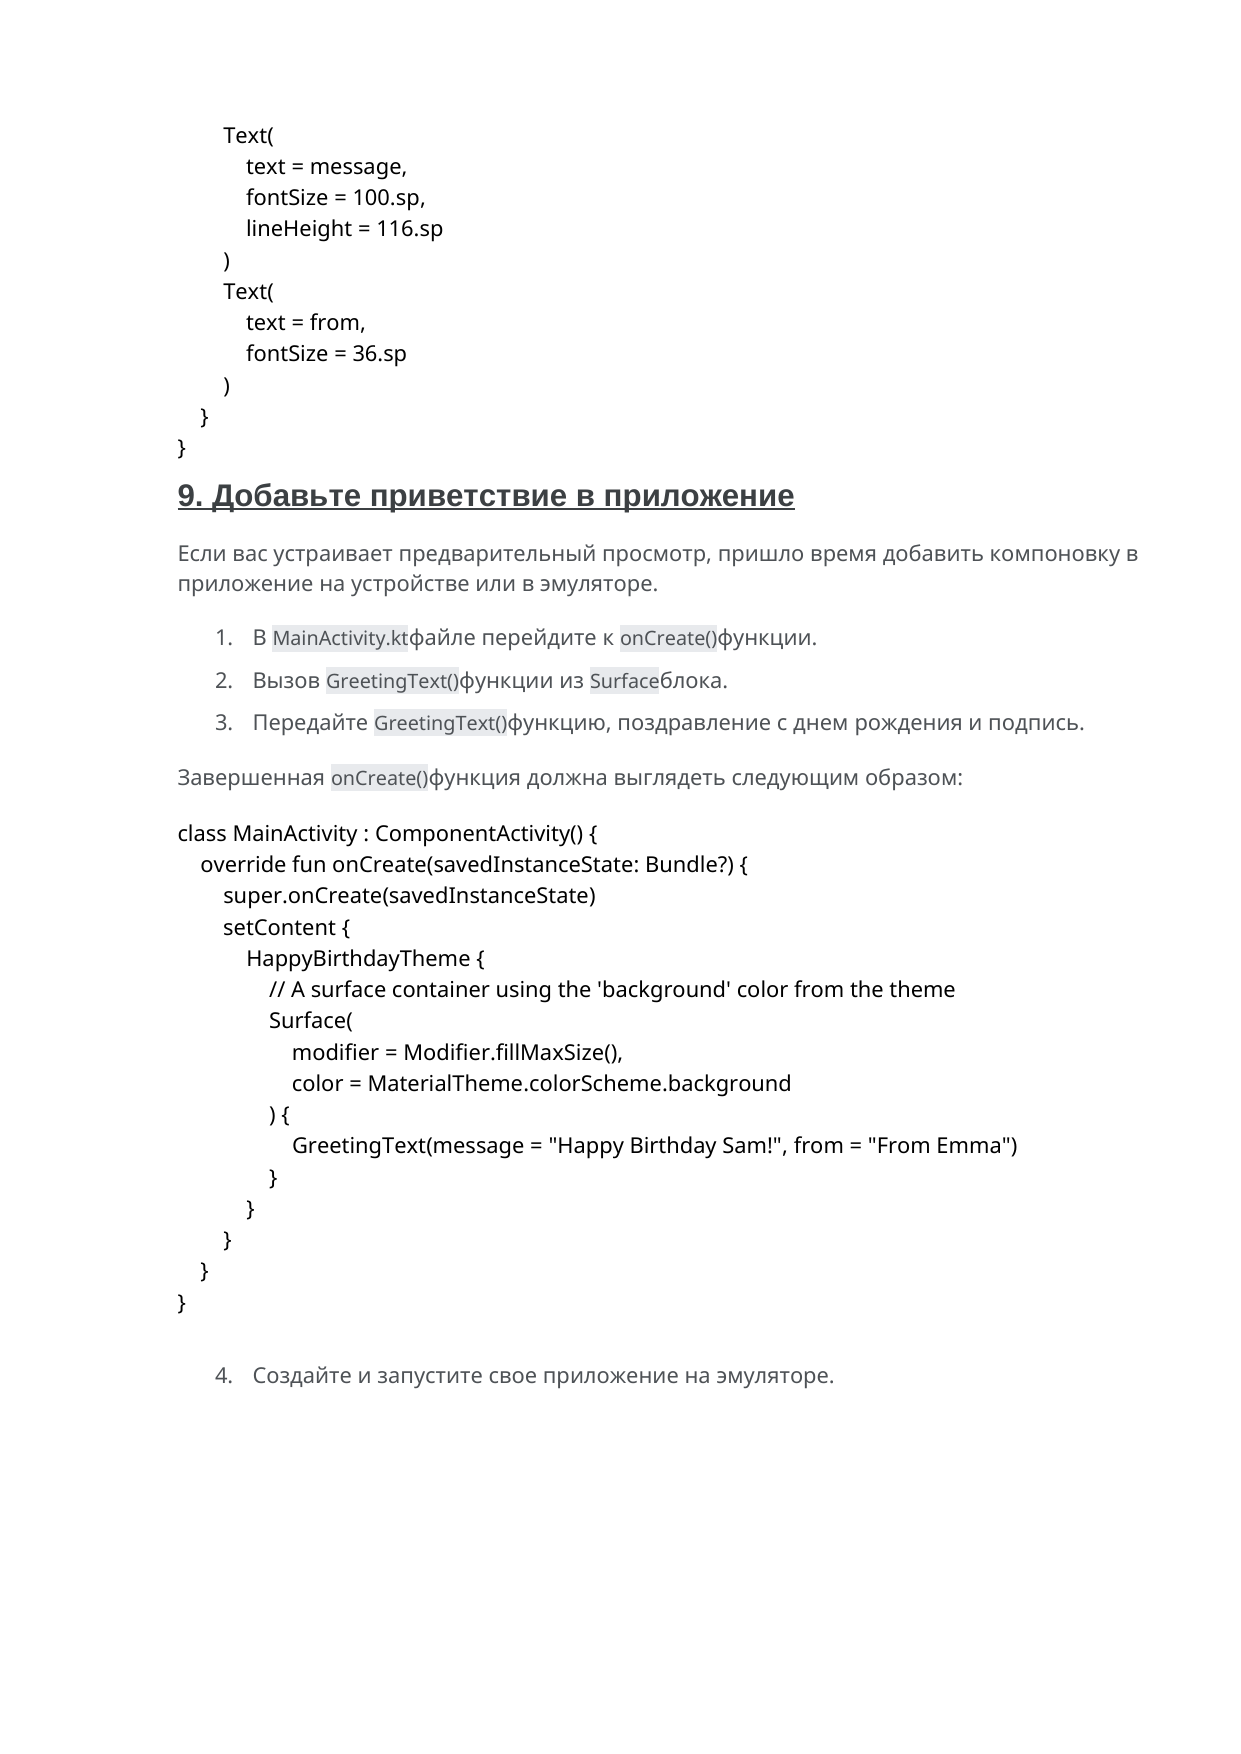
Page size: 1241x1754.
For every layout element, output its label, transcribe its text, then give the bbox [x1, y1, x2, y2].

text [177, 118, 1152, 462]
list Вызов GreetingText()функции из Surfaceблока. [215, 665, 1152, 694]
list Создайте и запустите свое приложение на эмуляторе. [215, 1360, 1152, 1390]
list Передайте GreetingText()функцию, поздравление с днем ​​рождения и подпись. [215, 707, 1152, 737]
text Если вас устраивает предварительный просмотр, пришло время добавить компоновку в приложение на устройстве или в эмуляторе. [177, 538, 1152, 597]
text class MainActivity : ComponentActivity() { override fun onCreate(savedInstanceState: Bundle?) { super.onCreate(savedInstanceState) setContent { HappyBirthdayTheme { // A surface container using the 'background' color from the theme Surface( modifier = Modifier.fillMaxSize(), color = MaterialTheme.colorScheme.background ) { GreetingText(message = "Happy Birthday Sam!", from = "From Emma") } } } } } [177, 817, 1152, 1348]
subtitle 9. Добавьте приветствие в приложение [177, 477, 1152, 513]
list В MainActivity.ktфайле перейдите к onCreate()функции. [215, 622, 1152, 652]
text Завершенная onCreate()функция должна выглядеть следующим образом: [177, 762, 1152, 792]
